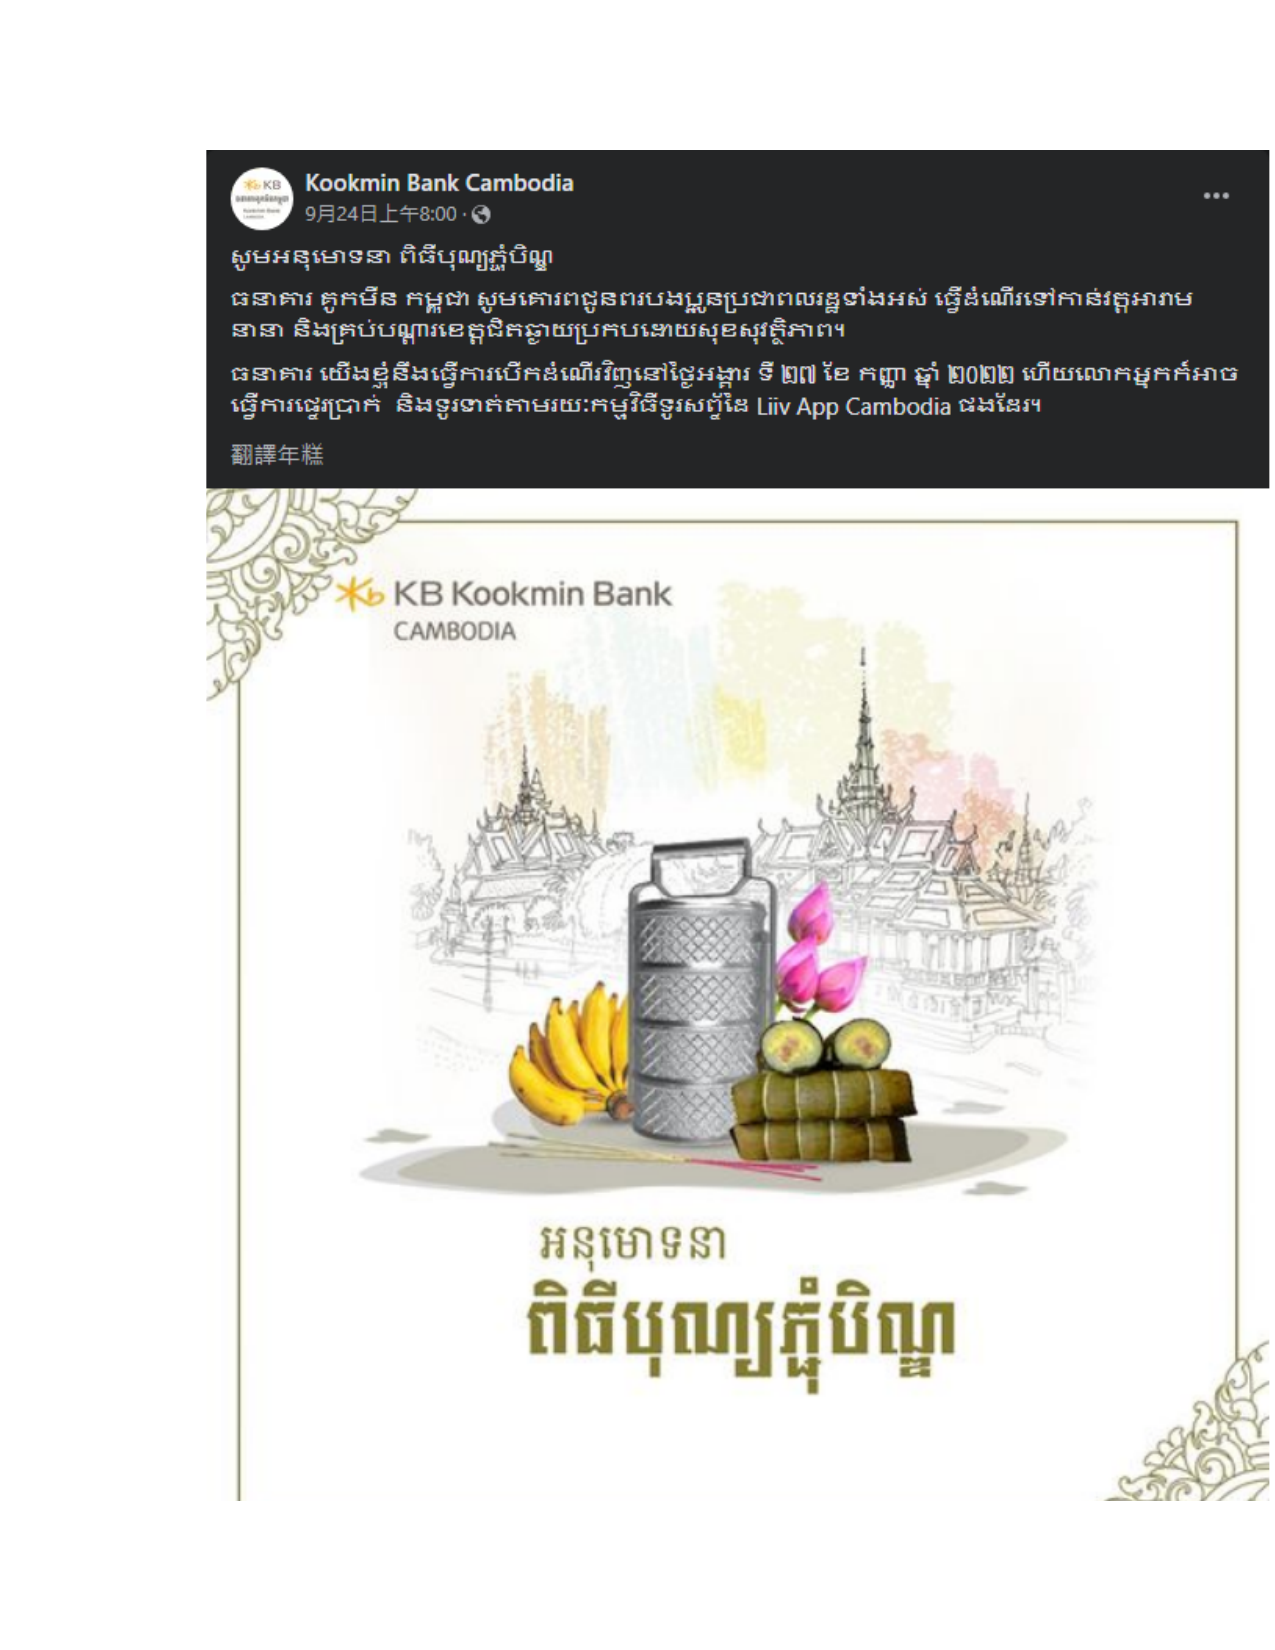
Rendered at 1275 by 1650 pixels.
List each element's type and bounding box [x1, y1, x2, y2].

picture [206, 150, 1270, 1501]
